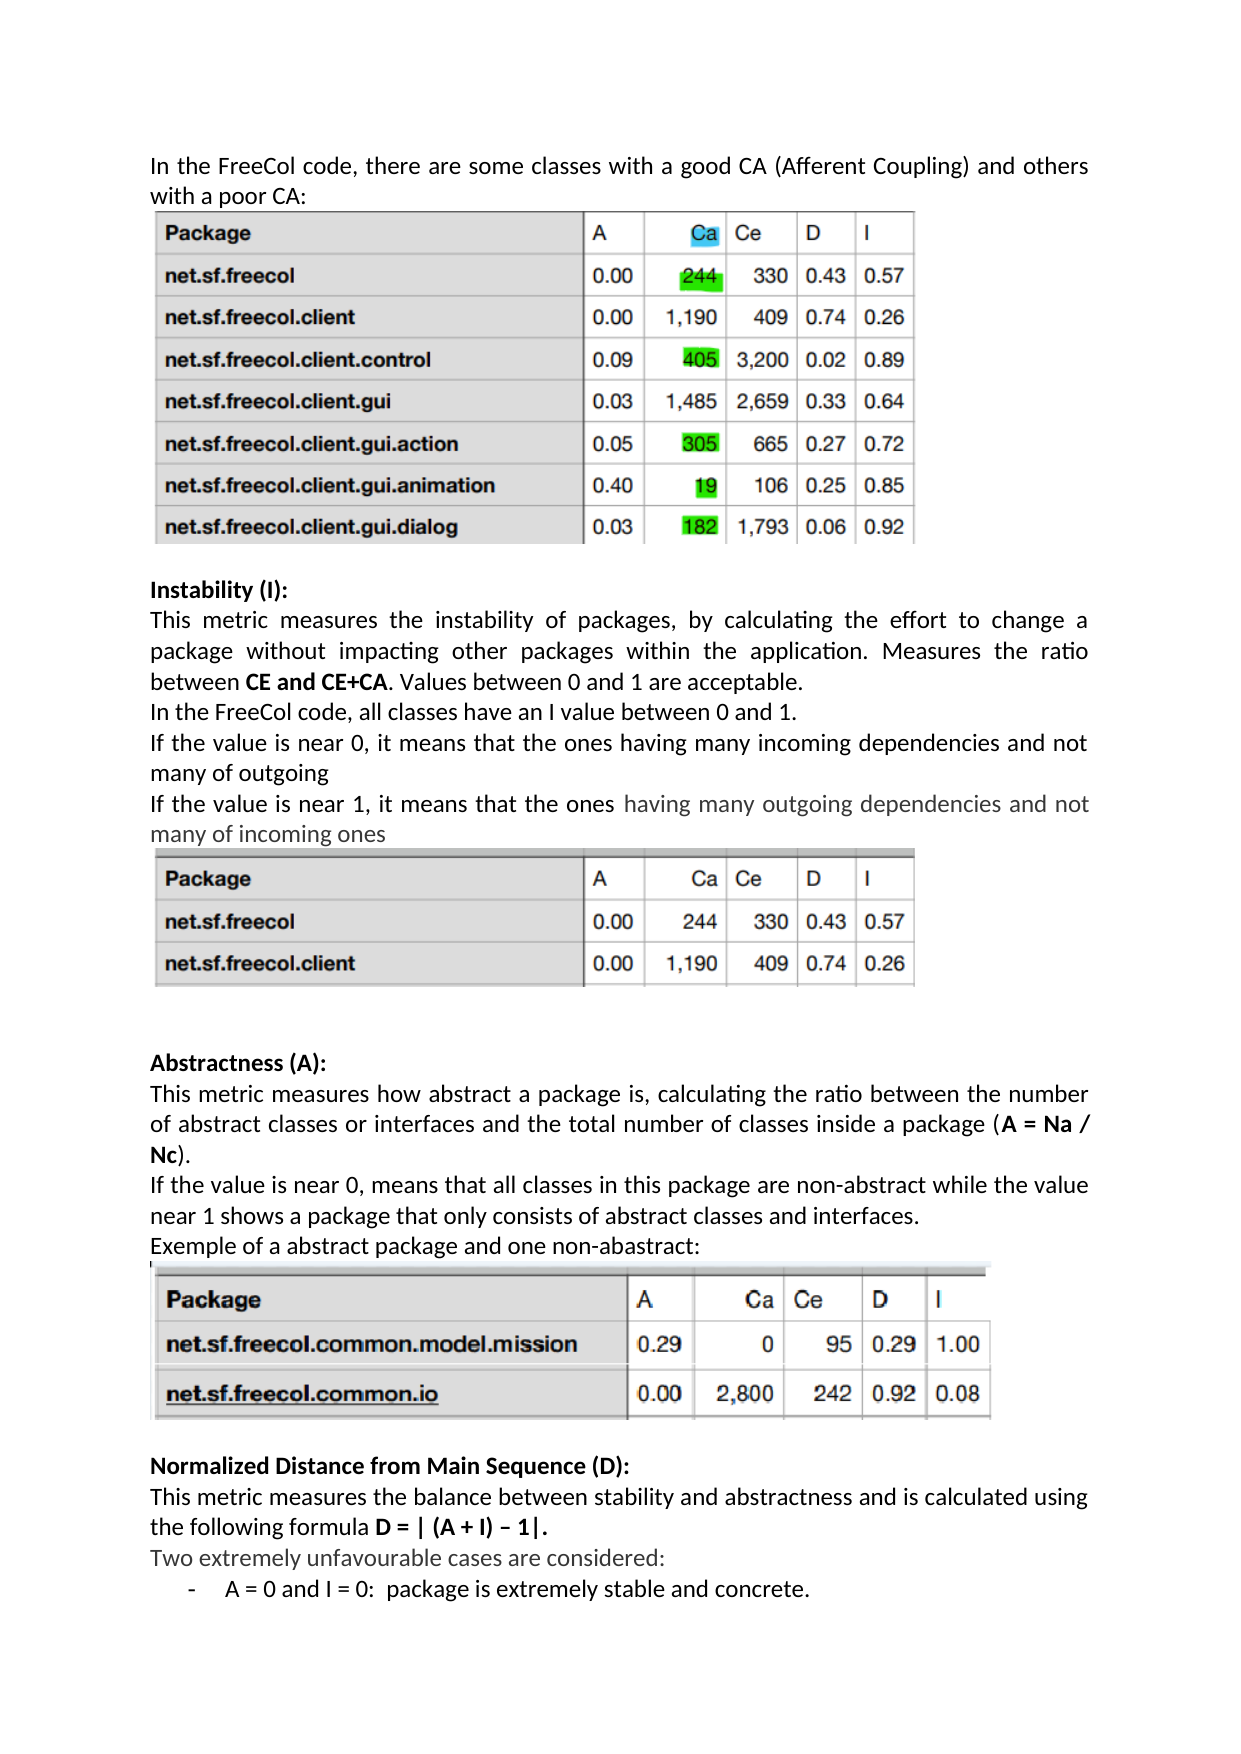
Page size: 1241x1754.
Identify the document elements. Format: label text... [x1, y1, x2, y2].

picture [150, 211, 923, 544]
picture [150, 848, 915, 987]
text This metric measures the balance between stability and abstractness and is calculated using the following formula D = | (A + I) – 1|. [150, 1481, 1090, 1542]
text Exemple of a abstract package and one non-abastract: [150, 1230, 1090, 1261]
picture [150, 1261, 992, 1420]
text In the FreeCol code, there are some classes with a good CA (Afferent Coupling) and others with a poor CA: [150, 150, 1090, 211]
text Instability (I): [150, 574, 1090, 604]
text This metric measures the instability of packages, by calculating the effort to change a package without impacting other packages within the application. Measures the ratio between CE and CE+CA. Values between 0 and 1 are acceptable. [150, 604, 1090, 696]
text If the value is near 0, it means that the ones having many incoming dependencies and not many of outgoing [150, 727, 1090, 788]
list A = 0 and I = 0: package is extremely stable and concrete. [187, 1572, 1090, 1603]
text If the value is near 0, means that all classes in this package are non-abstract while the value near 1 shows a package that only consists of abstract classes and interfaces. [150, 1169, 1090, 1230]
text If the value is near 1, it means that the ones having many outgoing dependencies and not many of incoming ones [150, 788, 1090, 849]
text Two extremely unfavourable cases are considered: [150, 1542, 1090, 1572]
text Abstractness (A): [150, 1047, 1090, 1078]
text In the FreeCol code, all classes have an I value between 0 and 1. [150, 696, 1090, 727]
text Normalized Distance from Main Sequence (D): [150, 1450, 1090, 1481]
text This metric measures how abstract a package is, calculating the ratio between the number of abstract classes or interfaces and the total number of classes inside a package (A = Na / Nc). [150, 1078, 1090, 1169]
